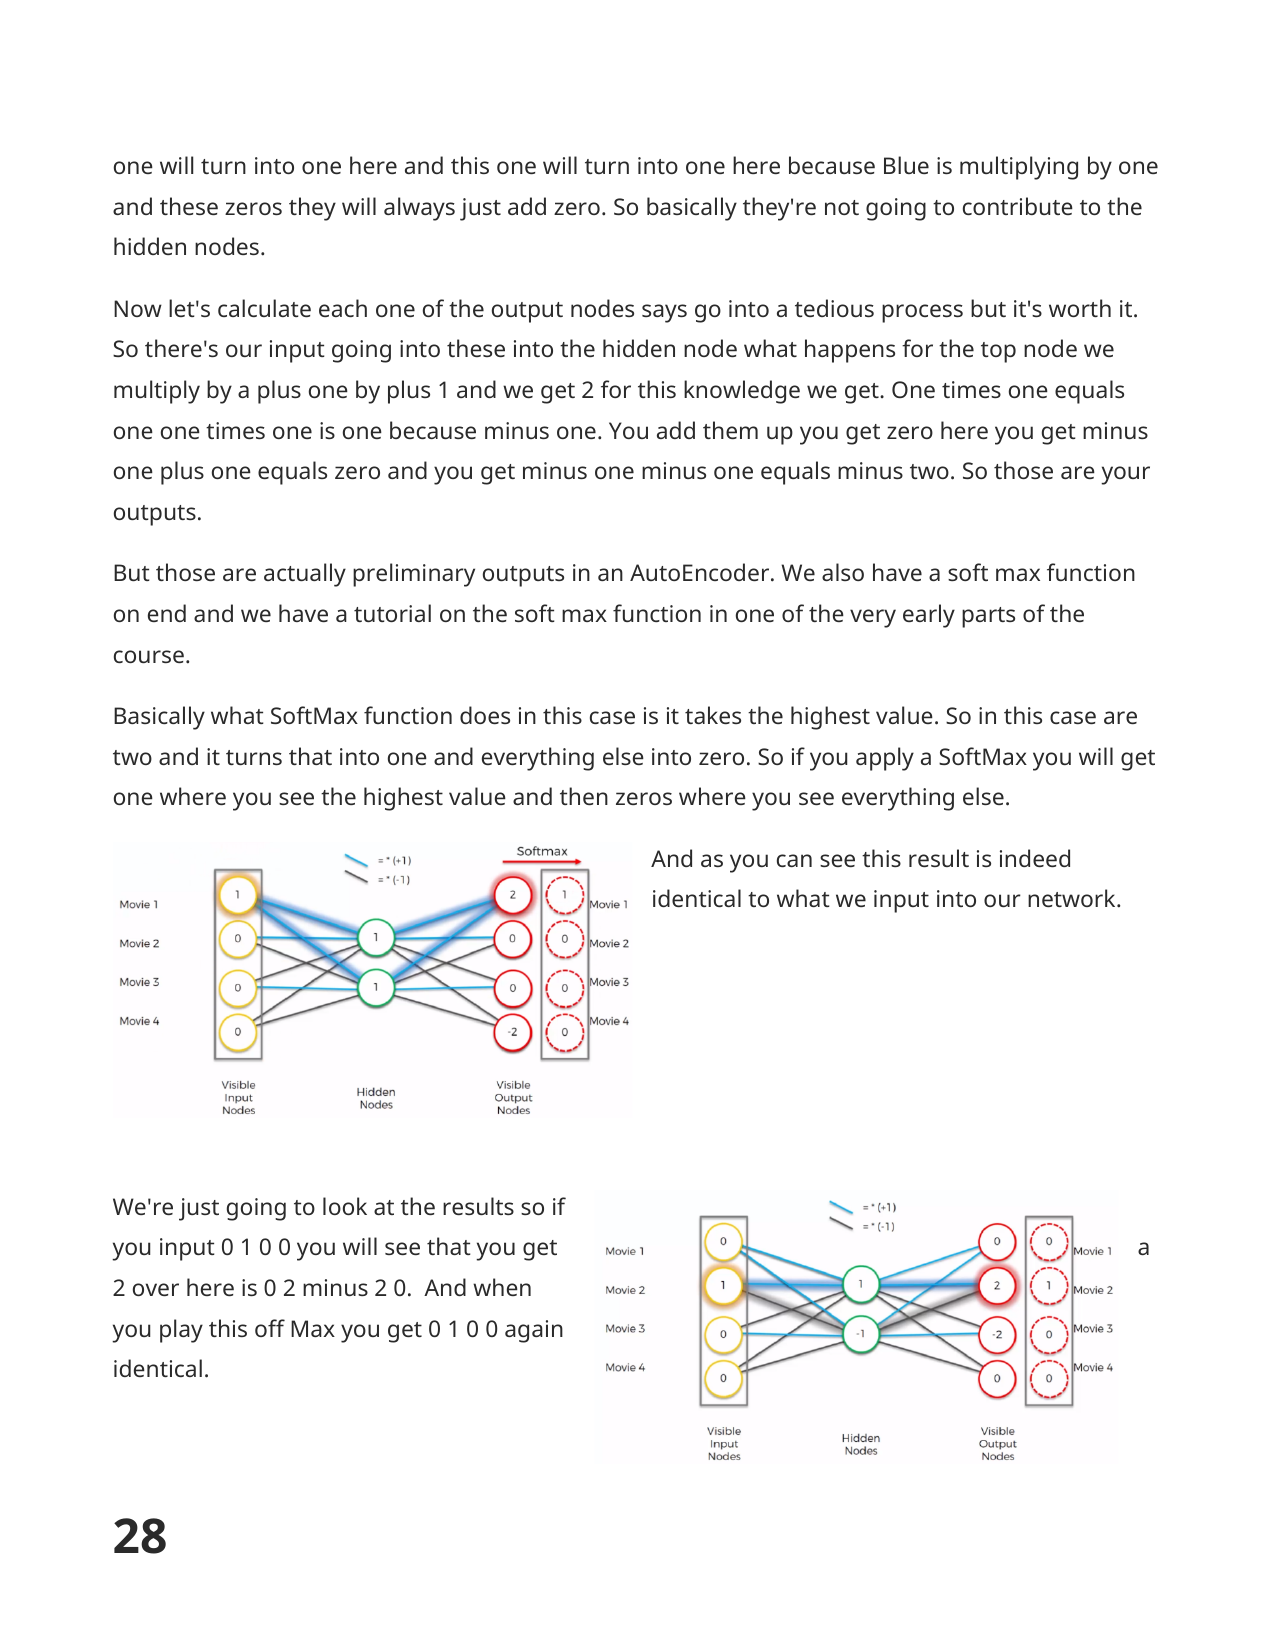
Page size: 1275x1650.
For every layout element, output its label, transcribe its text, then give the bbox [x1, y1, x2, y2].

text And as you can see this result is indeed identical to what we input into our network. [633, 843, 1162, 914]
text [112, 150, 1162, 262]
text Basically what SoftMax function does in this case is it takes the highest value. So in this case are two and it turns that into one and everything else into zero. So if you apply a SoftMax you will get one where you see the highest value and then zeros where you see everything else. [112, 700, 1162, 812]
text But those are actually preliminary outputs in an AutoEncoder. We also have a soft max function on end and we have a tutorial on the soft max function in one of the very early parts of the course. [112, 557, 1162, 670]
picture [113, 842, 633, 1118]
text Now let's calculate each one of the output nodes says go into a tedious process but it's worth it. So there's our input going into these into the hidden node what happens for the top node we multiply by a plus one by plus 1 and we get 2 for this knowledge we get. One times one equals one one times one is one because minus one. You add them up you get zero here you get minus one plus one equals zero and you get minus one minus one equals minus two. So those are your outputs. [112, 293, 1162, 527]
text We're just going to look at the results so if you input 0 1 0 0 you will see that you get a 2 over here is 0 2 minus 2 0. And when you play this off Max you get 0 1 0 0 again identical. [112, 1191, 594, 1384]
picture [594, 1190, 1119, 1464]
